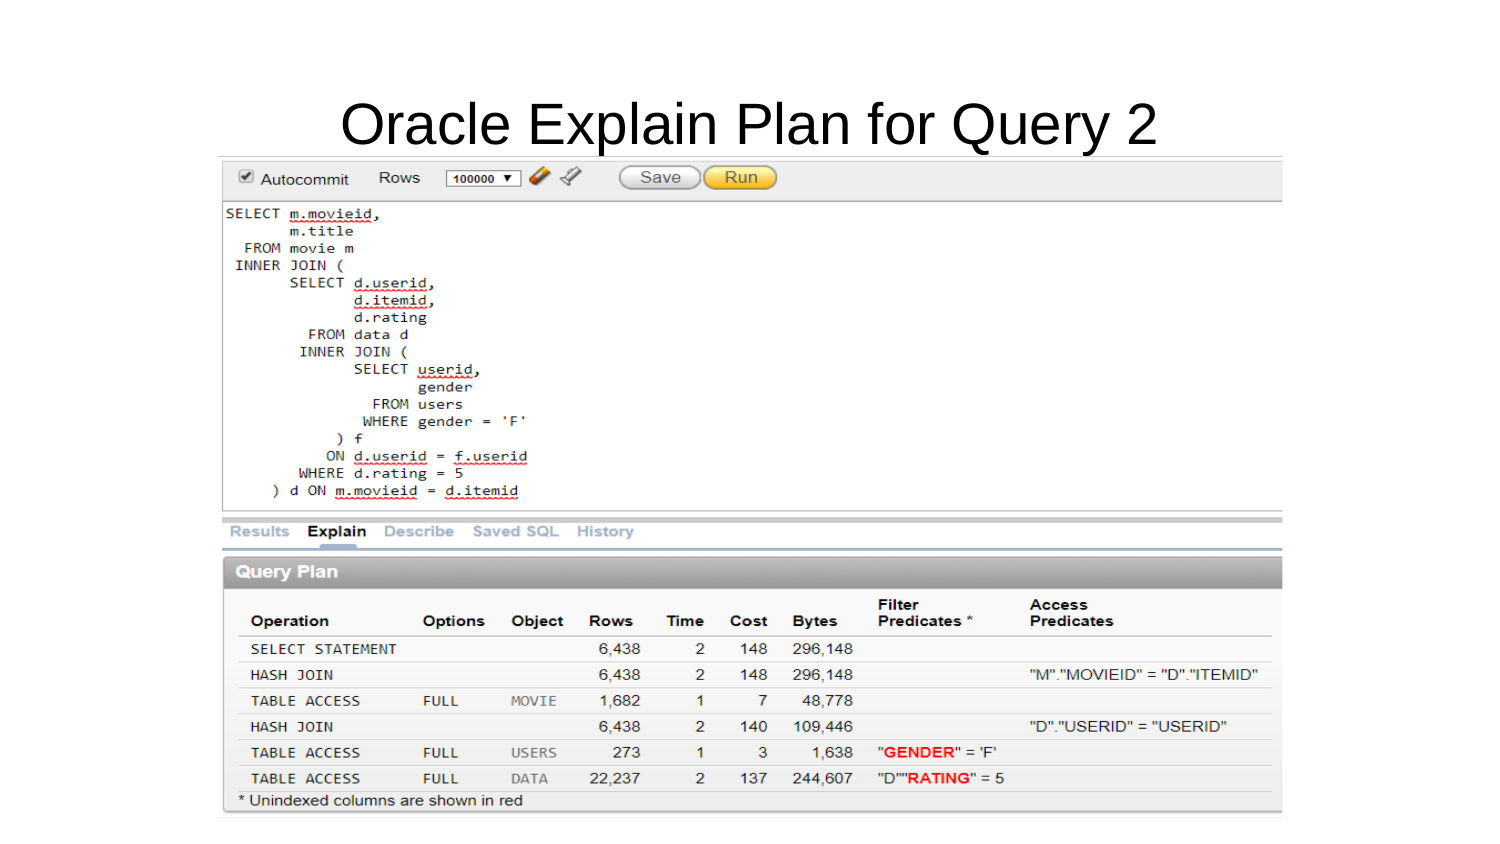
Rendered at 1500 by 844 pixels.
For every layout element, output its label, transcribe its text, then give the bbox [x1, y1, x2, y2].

text Oracle Explain Plan for Query 2 [283, 90, 1217, 156]
picture [217, 156, 1283, 818]
